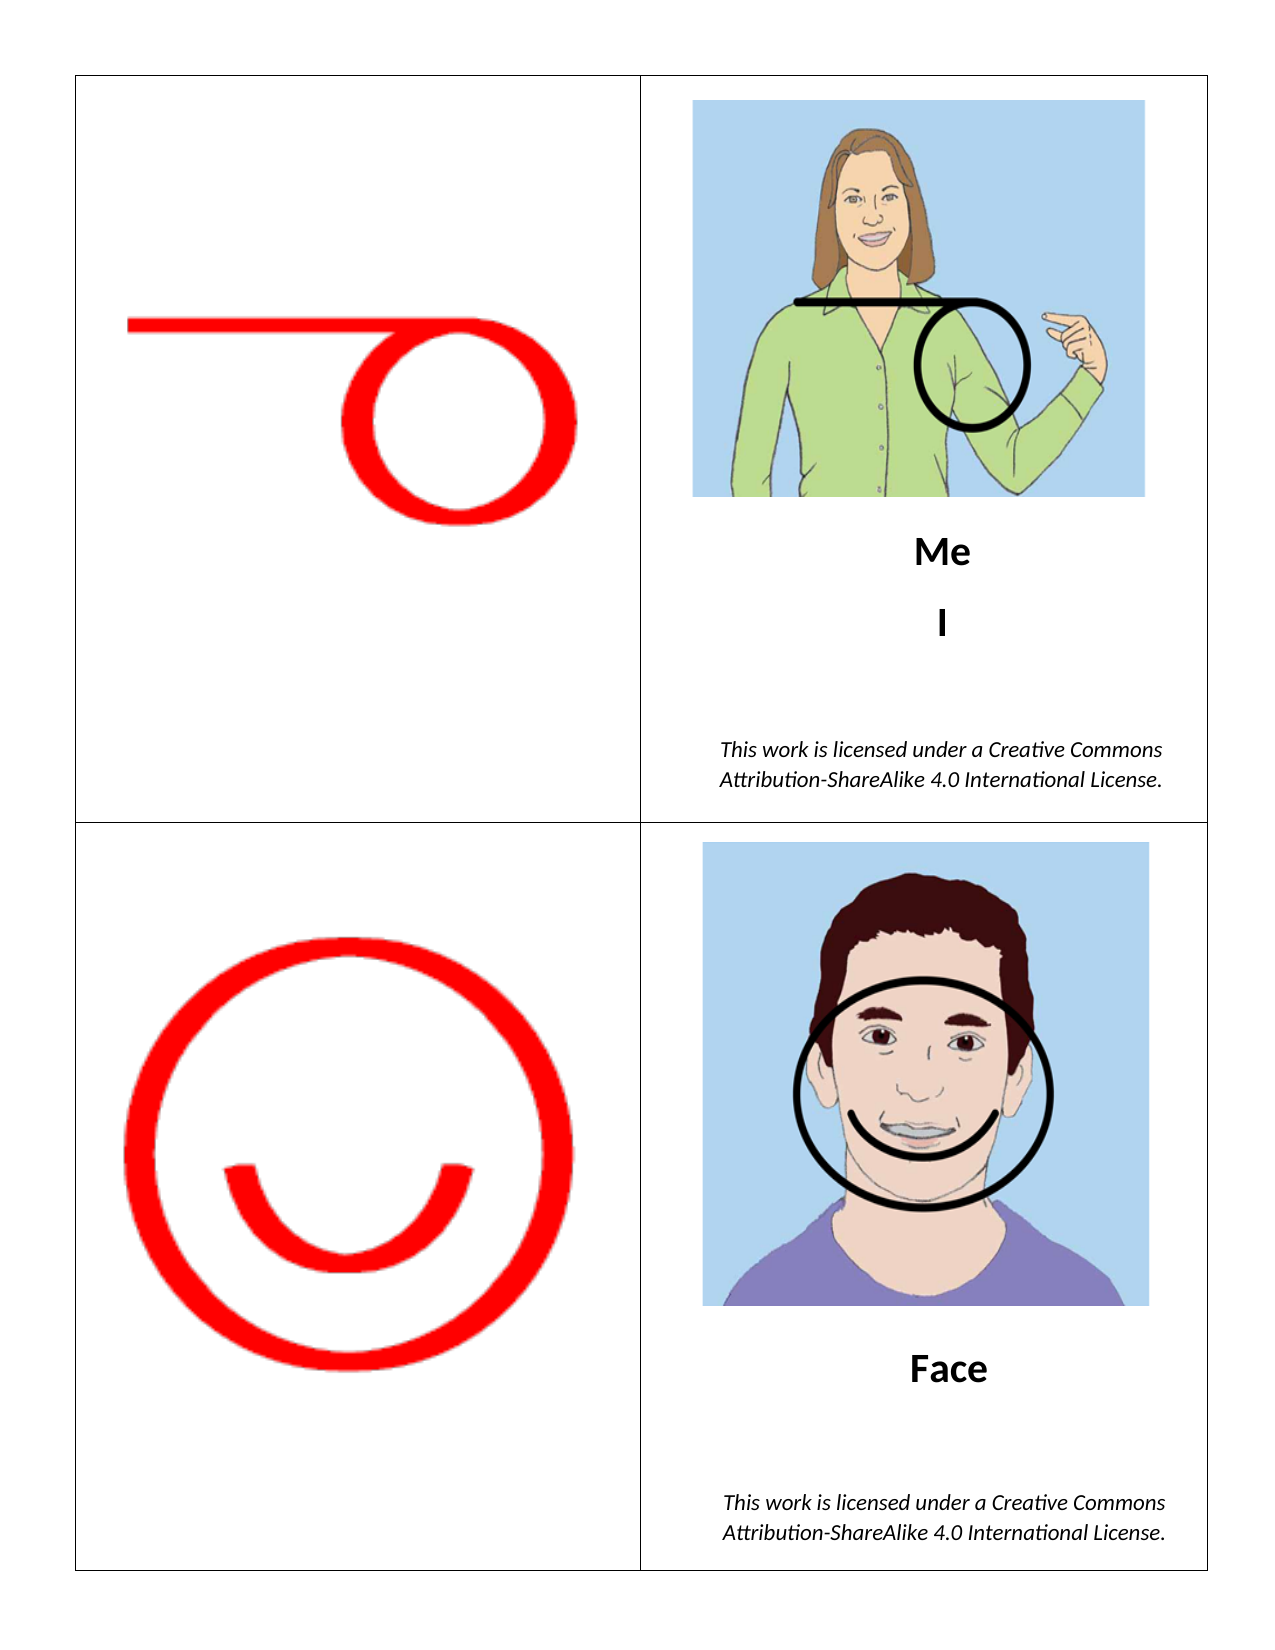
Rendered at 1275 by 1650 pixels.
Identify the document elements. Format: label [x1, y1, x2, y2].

picture [691, 100, 1147, 497]
table_cell [641, 823, 1207, 1569]
picture [76, 892, 635, 1412]
table_cell [76, 823, 640, 1569]
table_cell [76, 76, 640, 822]
picture [702, 842, 1150, 1306]
table_cell [641, 76, 1207, 822]
picture [75, 253, 636, 580]
